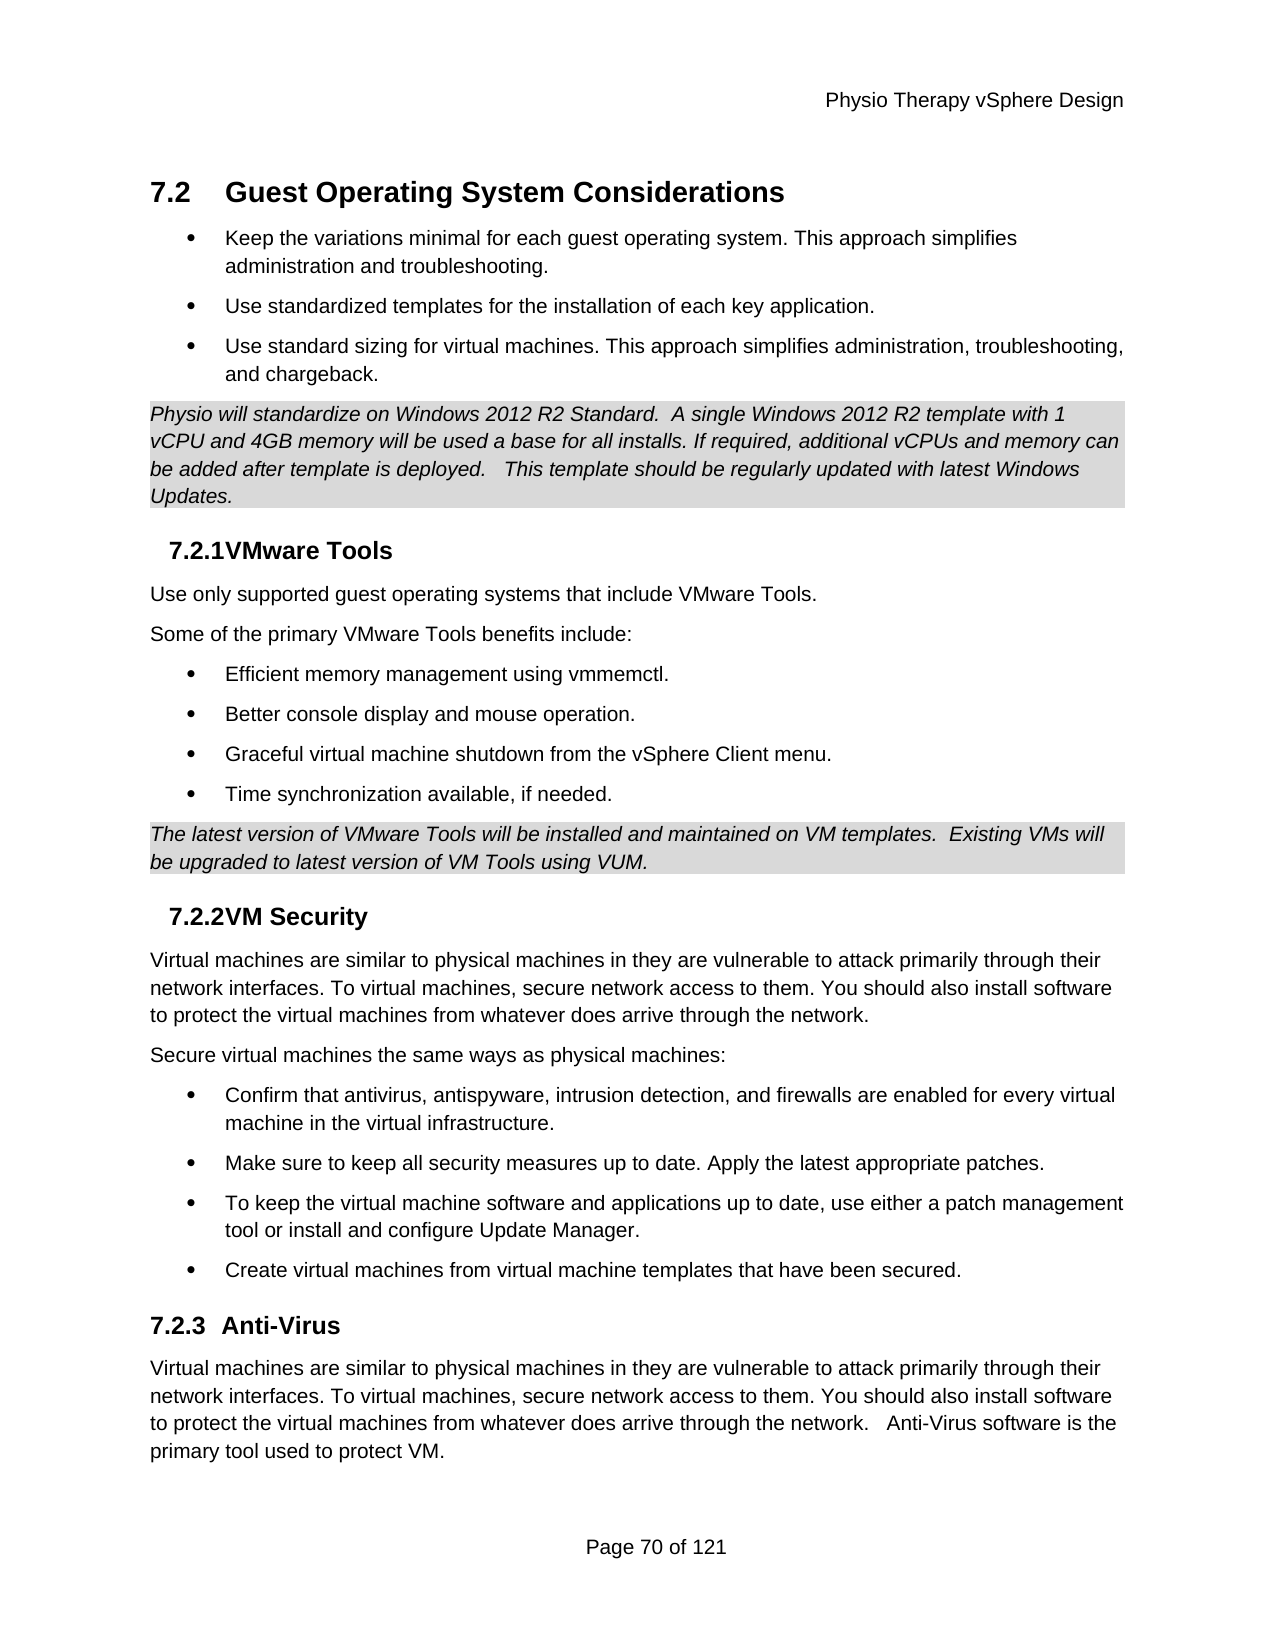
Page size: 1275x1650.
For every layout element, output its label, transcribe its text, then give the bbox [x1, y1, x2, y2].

list Keep the variations minimal for each guest operating system. This approach simplifies administration and troubleshooting. [187, 226, 1125, 278]
subtitle VMware Tools [169, 536, 1125, 565]
list Better console display and mouse operation. [187, 702, 1125, 726]
text Virtual machines are similar to physical machines in they are vulnerable to attack primarily through their network interfaces. To virtual machines, secure network access to them. You should also install software to protect the virtual machines from whatever does arrive through the network. Anti-Virus software is the primary tool used to protect VM. [150, 1356, 1125, 1463]
list To keep the virtual machine software and applications up to date, use either a patch management tool or install and configure Update Manager. [187, 1191, 1125, 1242]
text Secure virtual machines the same ways as physical machines: [150, 1043, 1125, 1067]
subtitle VM Security [169, 902, 1125, 931]
subtitle Guest Operating System Considerations [150, 175, 1125, 208]
list Graceful virtual machine shutdown from the vSphere Client menu. [187, 742, 1125, 766]
list Use standardized templates for the installation of each key application. [187, 294, 1125, 318]
text The latest version of VMware Tools will be installed and maintained on VM templates. Existing VMs will be upgraded to latest version of VM Tools using VUM. [150, 822, 1125, 874]
text Virtual machines are similar to physical machines in they are vulnerable to attack primarily through their network interfaces. To virtual machines, secure network access to them. You should also install software to protect the virtual machines from whatever does arrive through the network. [150, 948, 1125, 1027]
list Make sure to keep all security measures up to date. Apply the latest appropriate patches. [187, 1150, 1125, 1174]
list Time synchronization available, if needed. [187, 782, 1125, 806]
list Efficient memory management using vmmemctl. [187, 662, 1125, 686]
text Physio will standardize on Windows 2012 R2 Standard. A single Windows 2012 R2 template with 1 vCPU and 4GB memory will be used a base for all installs. If required, additional vCPUs and memory can be added after template is deployed. This template should be regularly updated with latest Windows Updates. [150, 401, 1125, 508]
text Some of the primary VMware Tools benefits include: [150, 622, 1125, 646]
text Use only supported guest operating systems that include VMware Tools. [150, 582, 1125, 606]
subtitle Anti-Virus [150, 1311, 1125, 1339]
list Create virtual machines from virtual machine templates that have been secured. [187, 1258, 1125, 1282]
list Confirm that antivirus, antispyware, intrusion detection, and firewalls are enabled for every virtual machine in the virtual infrastructure. [187, 1083, 1125, 1134]
list Use standard sizing for virtual machines. This approach simplifies administration, troubleshooting, and chargeback. [187, 334, 1125, 385]
